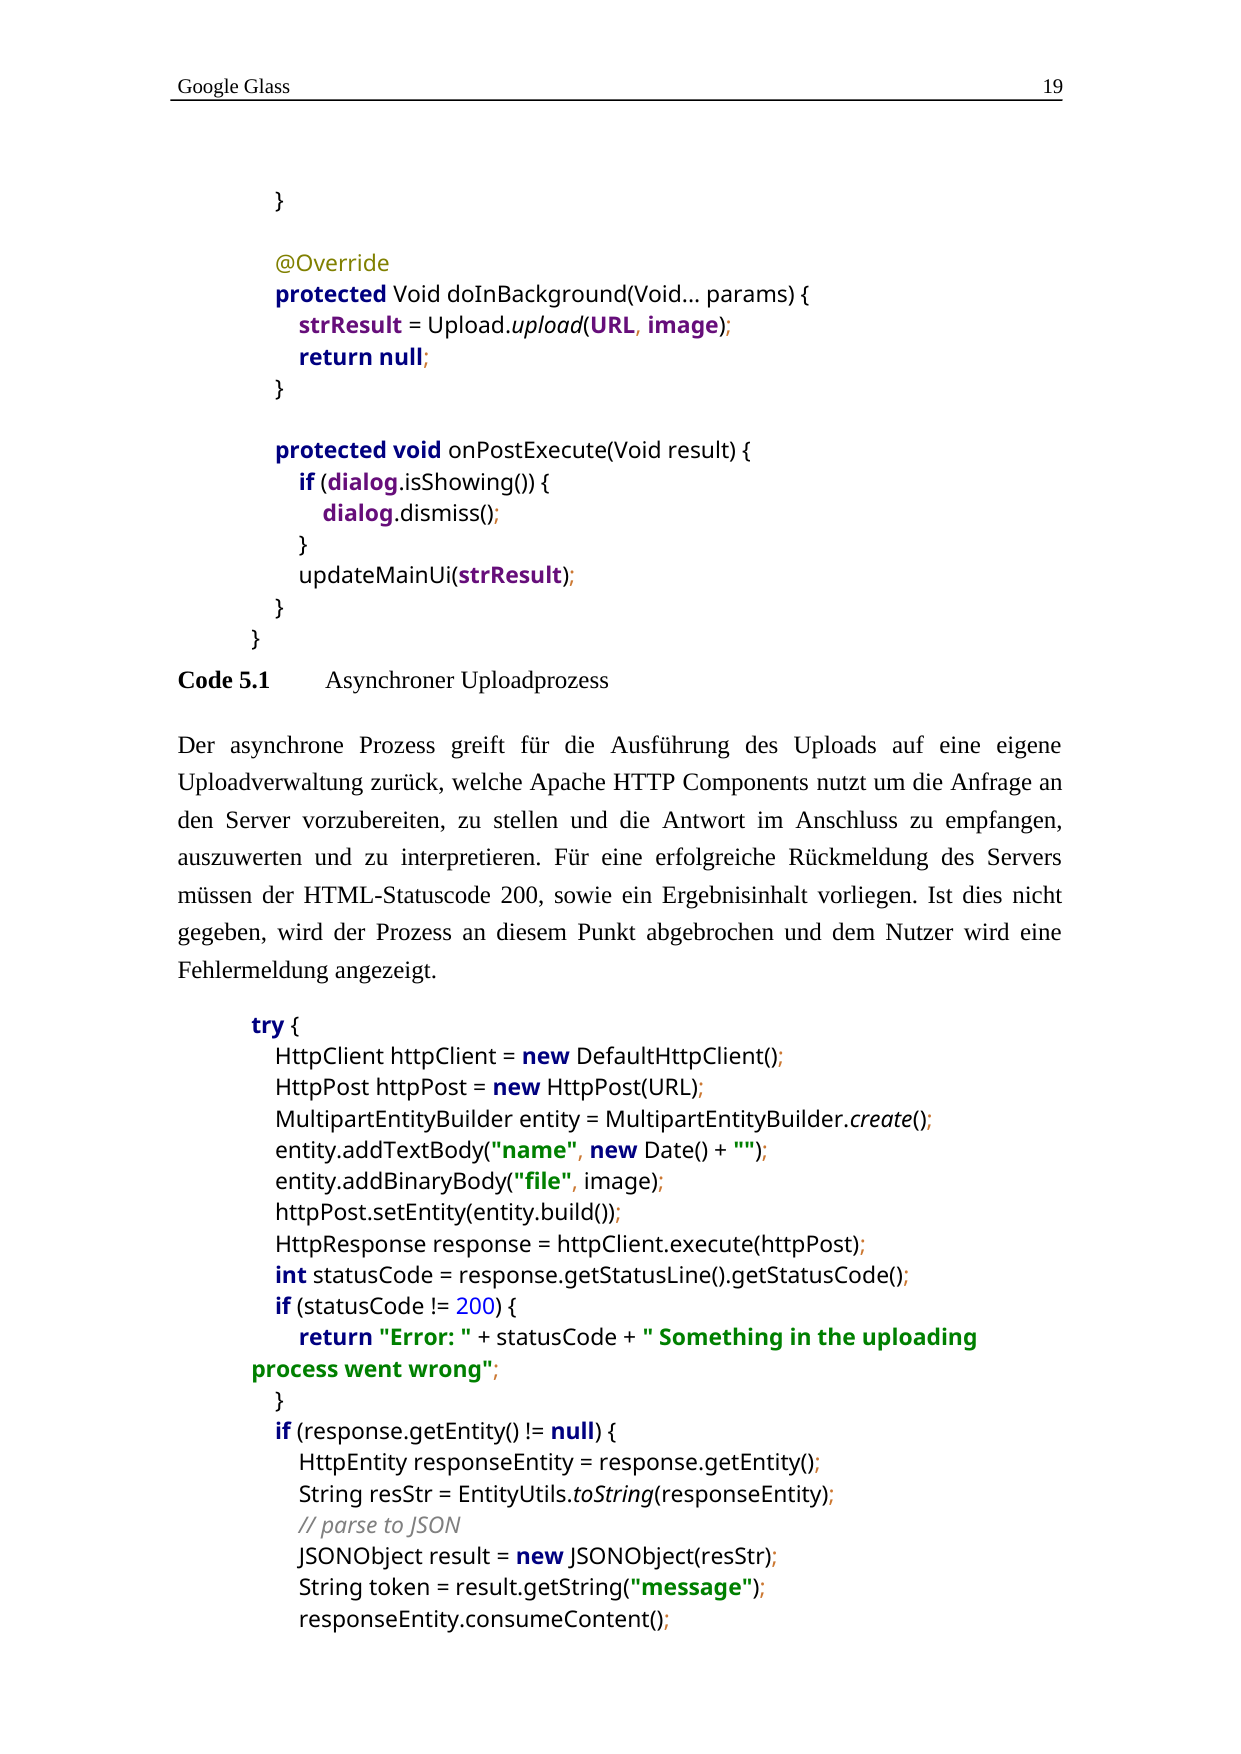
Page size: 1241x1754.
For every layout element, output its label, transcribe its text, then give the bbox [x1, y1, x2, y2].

text Code . Asynchroner Uploadprozess [177, 666, 1063, 694]
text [251, 184, 1063, 653]
text Der asynchrone Prozess greift für die Ausführung des Uploads auf eine eigene Uploadverwaltung zurück, welche Apache HTTP Components nutzt um die Anfrage an den Server vorzubereiten, zu stellen und die Antwort im Anschluss zu empfangen, auszuwerten und zu interpretieren. Für eine erfolgreiche Rückmeldung des Servers müssen der HTML-Statuscode 200, sowie ein Ergebnisinhalt vorliegen. Ist dies nicht gegeben, wird der Prozess an diesem Punkt abgebrochen und dem Nutzer wird eine Fehlermeldung angezeigt. [177, 721, 1063, 984]
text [251, 1009, 1063, 1634]
